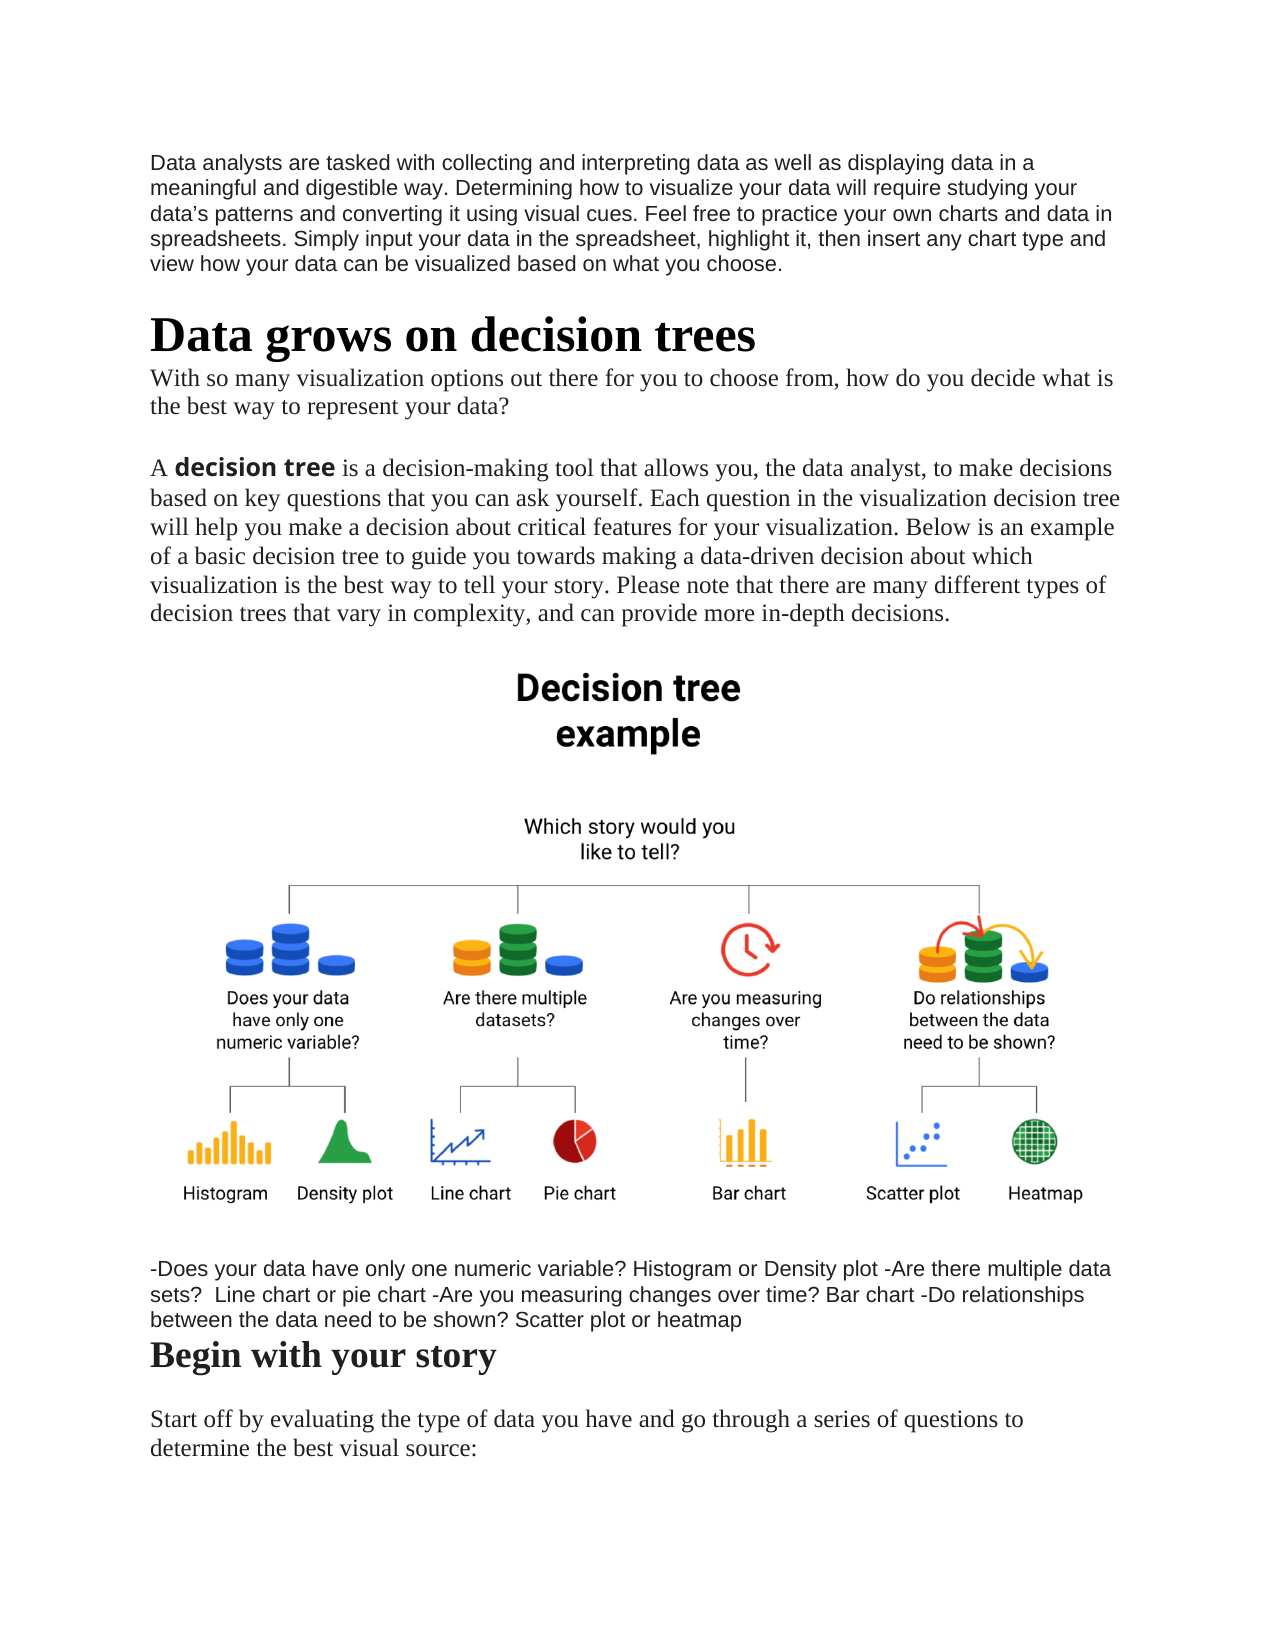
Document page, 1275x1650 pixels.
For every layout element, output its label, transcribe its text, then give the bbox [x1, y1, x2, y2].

text Start off by evaluating the type of data you have and go through a series of questions to determine the best visual source: [150, 1404, 1125, 1462]
text A decision tree is a decision-making tool that allows you, the data analyst, to make decisions based on key questions that you can ask yourself. Each question in the visualization decision tree will help you make a decision about critical features for your visualization. Below is an example of a basic decision tree to guide you towards making a data-driven decision about which visualization is the best way to tell your story. Please note that there are many different types of decision trees that vary in complexity, and can provide more in-depth decisions. [150, 449, 1125, 627]
text Begin with your story [150, 1332, 1125, 1375]
text Data analysts are tasked with collecting and interpreting data as well as displaying data in a meaningful and digestible way. Determining how to visualize your data will require studying your data’s patterns and converting it using visual cues. Feel free to practice your own charts and data in spreadsheets. Simply input your data in the spreadsheet, highlight it, then insert any chart type and view how your data can be visualized based on what you choose. [150, 150, 1125, 276]
picture [150, 656, 1125, 1257]
text Data grows on decision trees [150, 305, 1125, 363]
text -Does your data have only one numeric variable? Histogram or Density plot -Are there multiple data sets? Line chart or pie chart -Are you measuring changes over time? Bar chart -Do relationships between the data need to be shown? Scatter plot or heatmap [150, 1257, 1125, 1332]
text With so many visualization options out there for you to choose from, how do you decide what is the best way to represent your data? [150, 363, 1125, 420]
